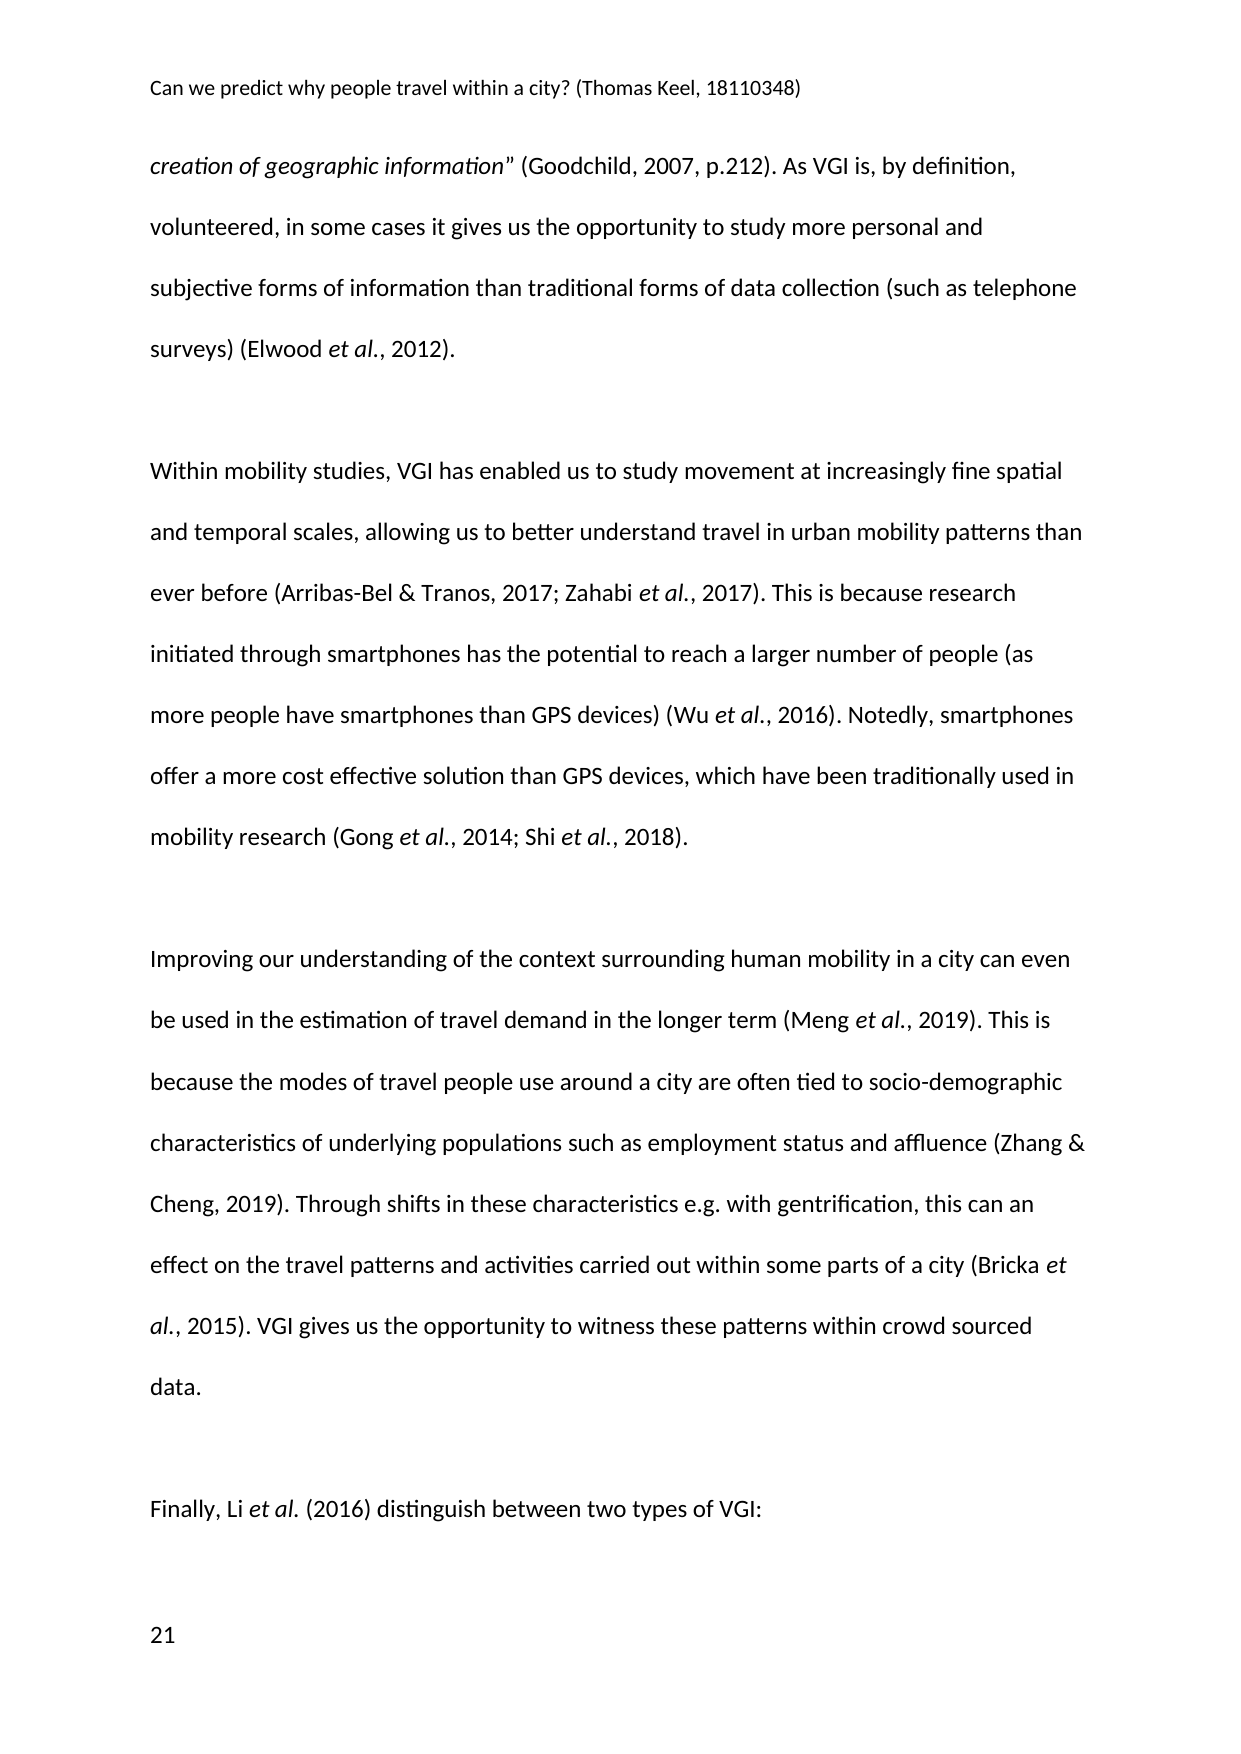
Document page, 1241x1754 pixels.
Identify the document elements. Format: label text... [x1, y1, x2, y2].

text Within mobility studies, VGI has enabled us to study movement at increasingly fine spatial and temporal scales, allowing us to better understand travel in urban mobility patterns than ever before (Arribas-Bel & Tranos, 2017; Zahabi et al., 2017). This is because research initiated through smartphones has the potential to reach a larger number of people (as more people have smartphones than GPS devices) (Wu et al., 2016). Notedly, smartphones offer a more cost effective solution than GPS devices, which have been traditionally used in mobility research (Gong et al., 2014; Shi et al., 2018). [150, 455, 1090, 852]
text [150, 150, 1090, 364]
text Improving our understanding of the context surrounding human mobility in a city can even be used in the estimation of travel demand in the longer term (Meng et al., 2019). This is because the modes of travel people use around a city are often tied to socio-demographic characteristics of underlying populations such as employment status and affluence (Zhang & Cheng, 2019). Through shifts in these characteristics e.g. with gentrification, this can an effect on the travel patterns and activities carried out within some parts of a city (Bricka et al., 2015). VGI gives us the opportunity to witness these patterns within crowd sourced data. [150, 943, 1090, 1401]
text Finally, Li et al. (2016) distinguish between two types of VGI: [150, 1493, 1090, 1523]
